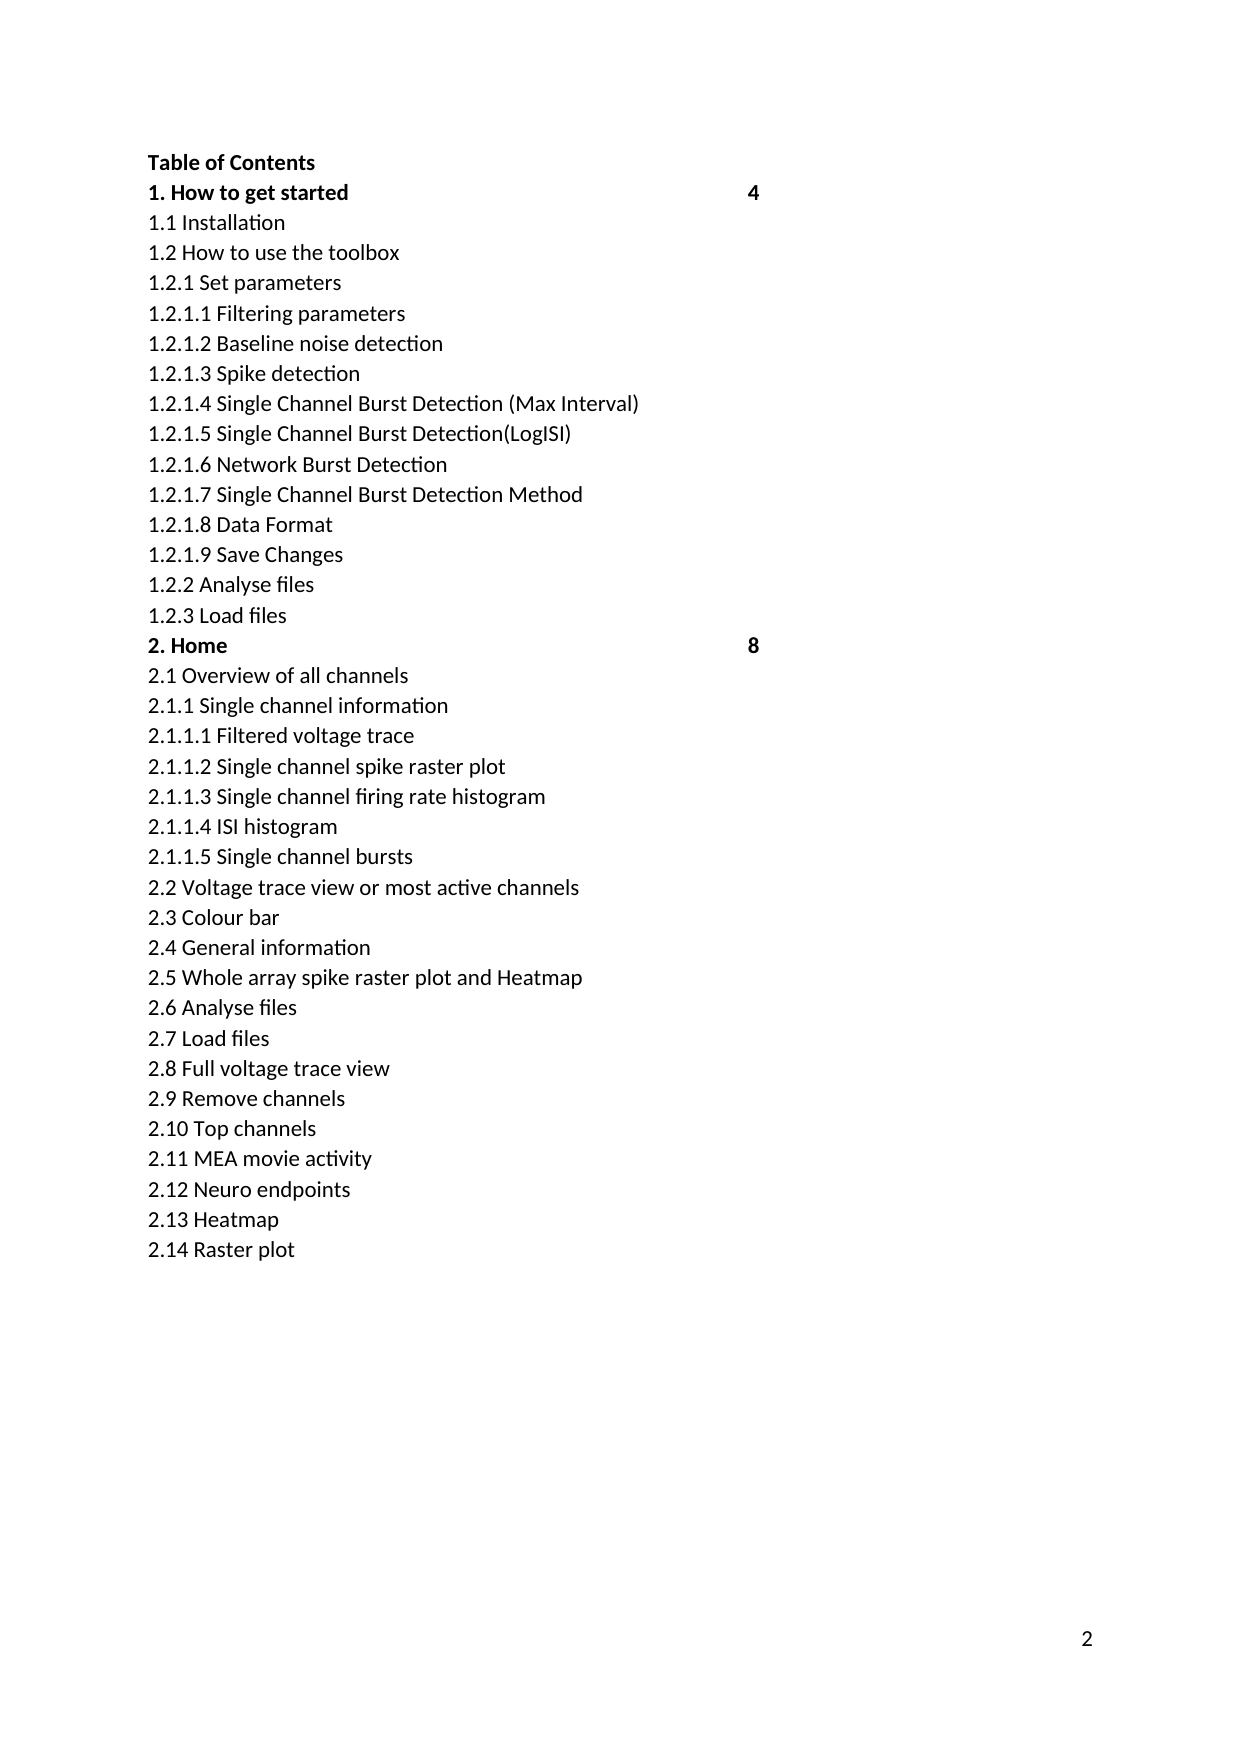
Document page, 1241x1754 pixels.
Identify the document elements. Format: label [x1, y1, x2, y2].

text [148, 148, 1093, 1595]
